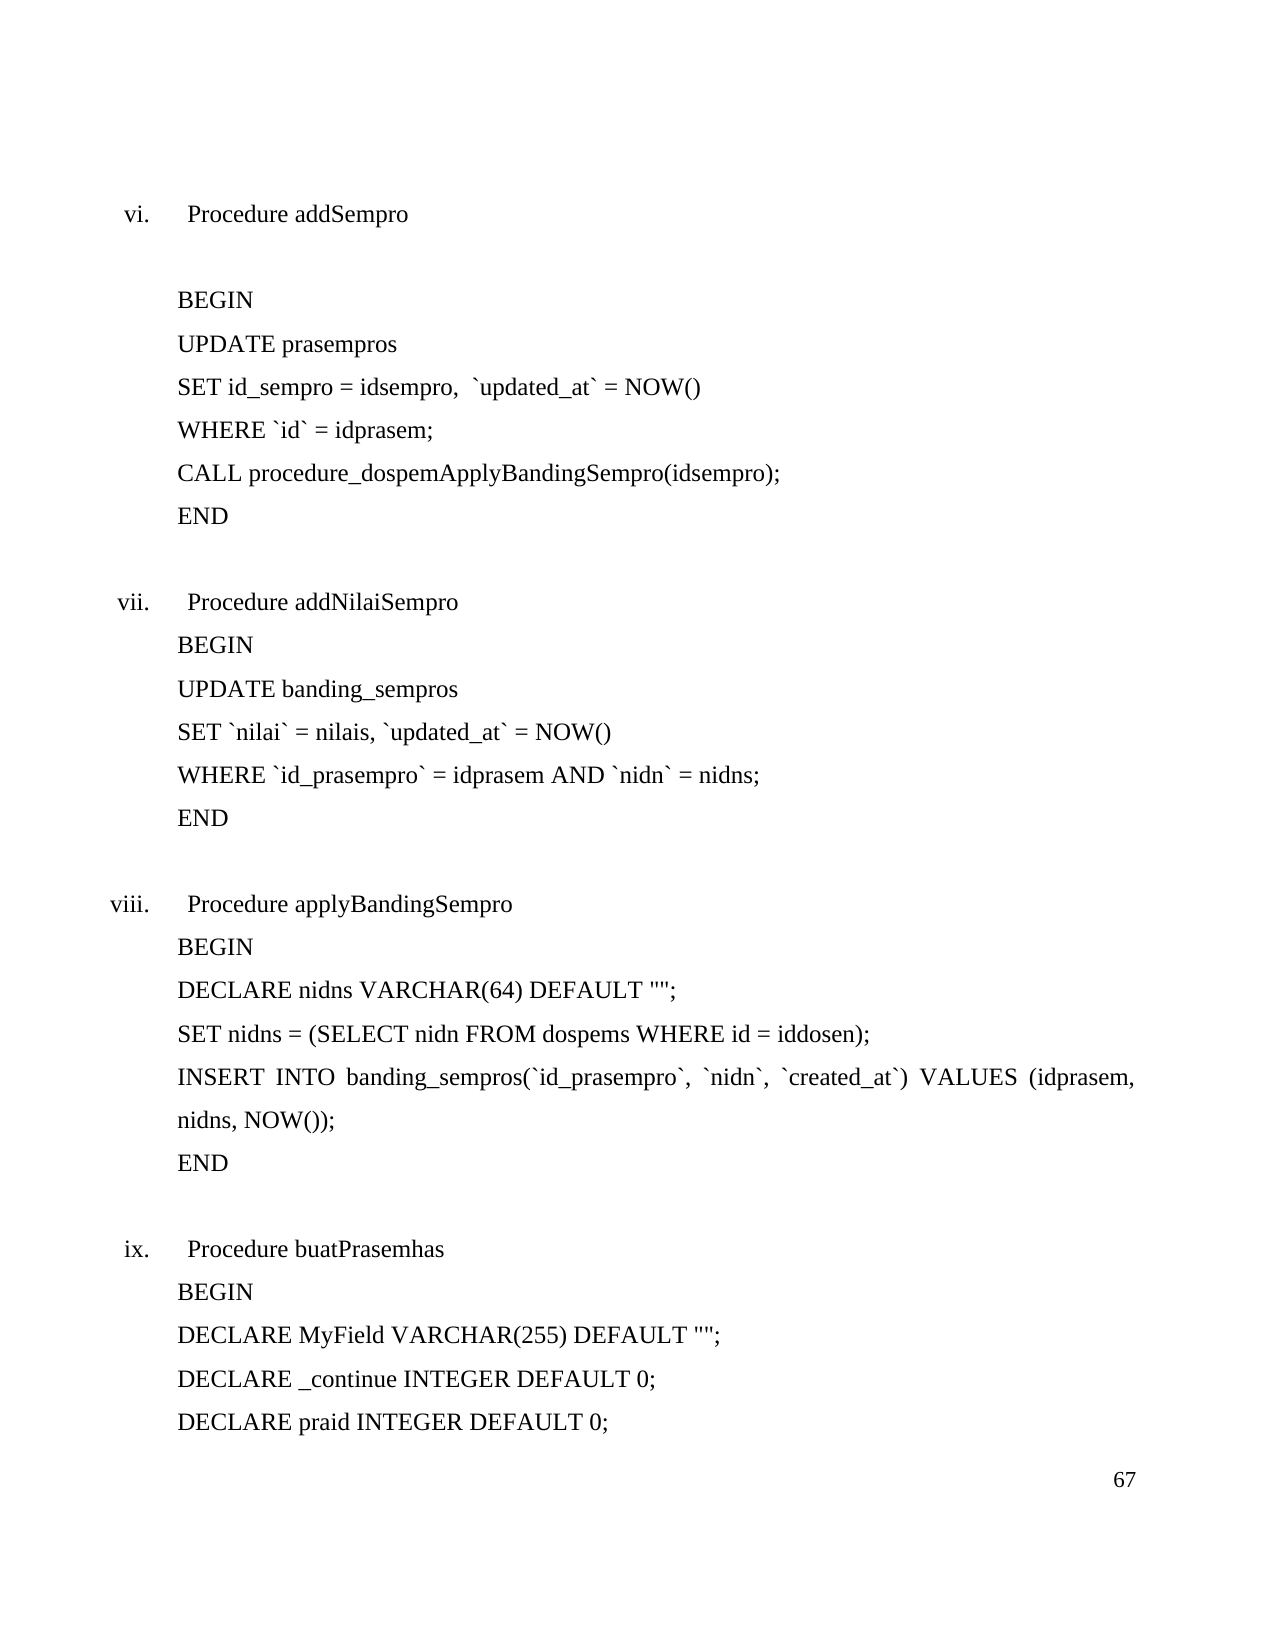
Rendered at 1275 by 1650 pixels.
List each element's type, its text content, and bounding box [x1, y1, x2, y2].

list END [177, 1148, 1136, 1177]
list INSERT INTO banding_sempros(`id_prasempro`, `nidn`, `created_at`) VALUES (idprasem, nidns, NOW()); [177, 1062, 1136, 1134]
list END [177, 501, 1136, 530]
list Procedure buatPrasemhas [149, 1234, 1136, 1263]
list UPDATE banding_sempros [177, 674, 1136, 702]
list UPDATE prasempros [177, 329, 1136, 357]
list BEGIN [177, 932, 1136, 961]
list SET `nilai` = nilais, `updated_at` = NOW() [177, 717, 1136, 746]
list DECLARE _continue INTEGER DEFAULT 0; [177, 1364, 1136, 1392]
list BEGIN [177, 286, 1136, 314]
list Procedure addSempro [149, 199, 1136, 228]
list Procedure applyBandingSempro [149, 889, 1136, 918]
list DECLARE MyField VARCHAR(255) DEFAULT ""; [177, 1321, 1136, 1349]
list SET nidns = (SELECT nidn FROM dospems WHERE id = iddosen); [177, 1019, 1136, 1047]
list WHERE `id_prasempro` = idprasem AND `nidn` = nidns; [177, 760, 1136, 789]
list SET id_sempro = idsempro, `updated_at` = NOW() [177, 372, 1136, 401]
list END [177, 803, 1136, 832]
list DECLARE nidns VARCHAR(64) DEFAULT ""; [177, 976, 1136, 1004]
list BEGIN [177, 631, 1136, 659]
list WHERE `id` = idprasem; [177, 415, 1136, 444]
list Procedure addNilaiSempro [149, 587, 1136, 616]
list BEGIN [177, 1277, 1136, 1306]
list CALL procedure_dospemApplyBandingSempro(idsempro); [177, 458, 1136, 487]
list DECLARE praid INTEGER DEFAULT 0; [177, 1407, 1136, 1436]
